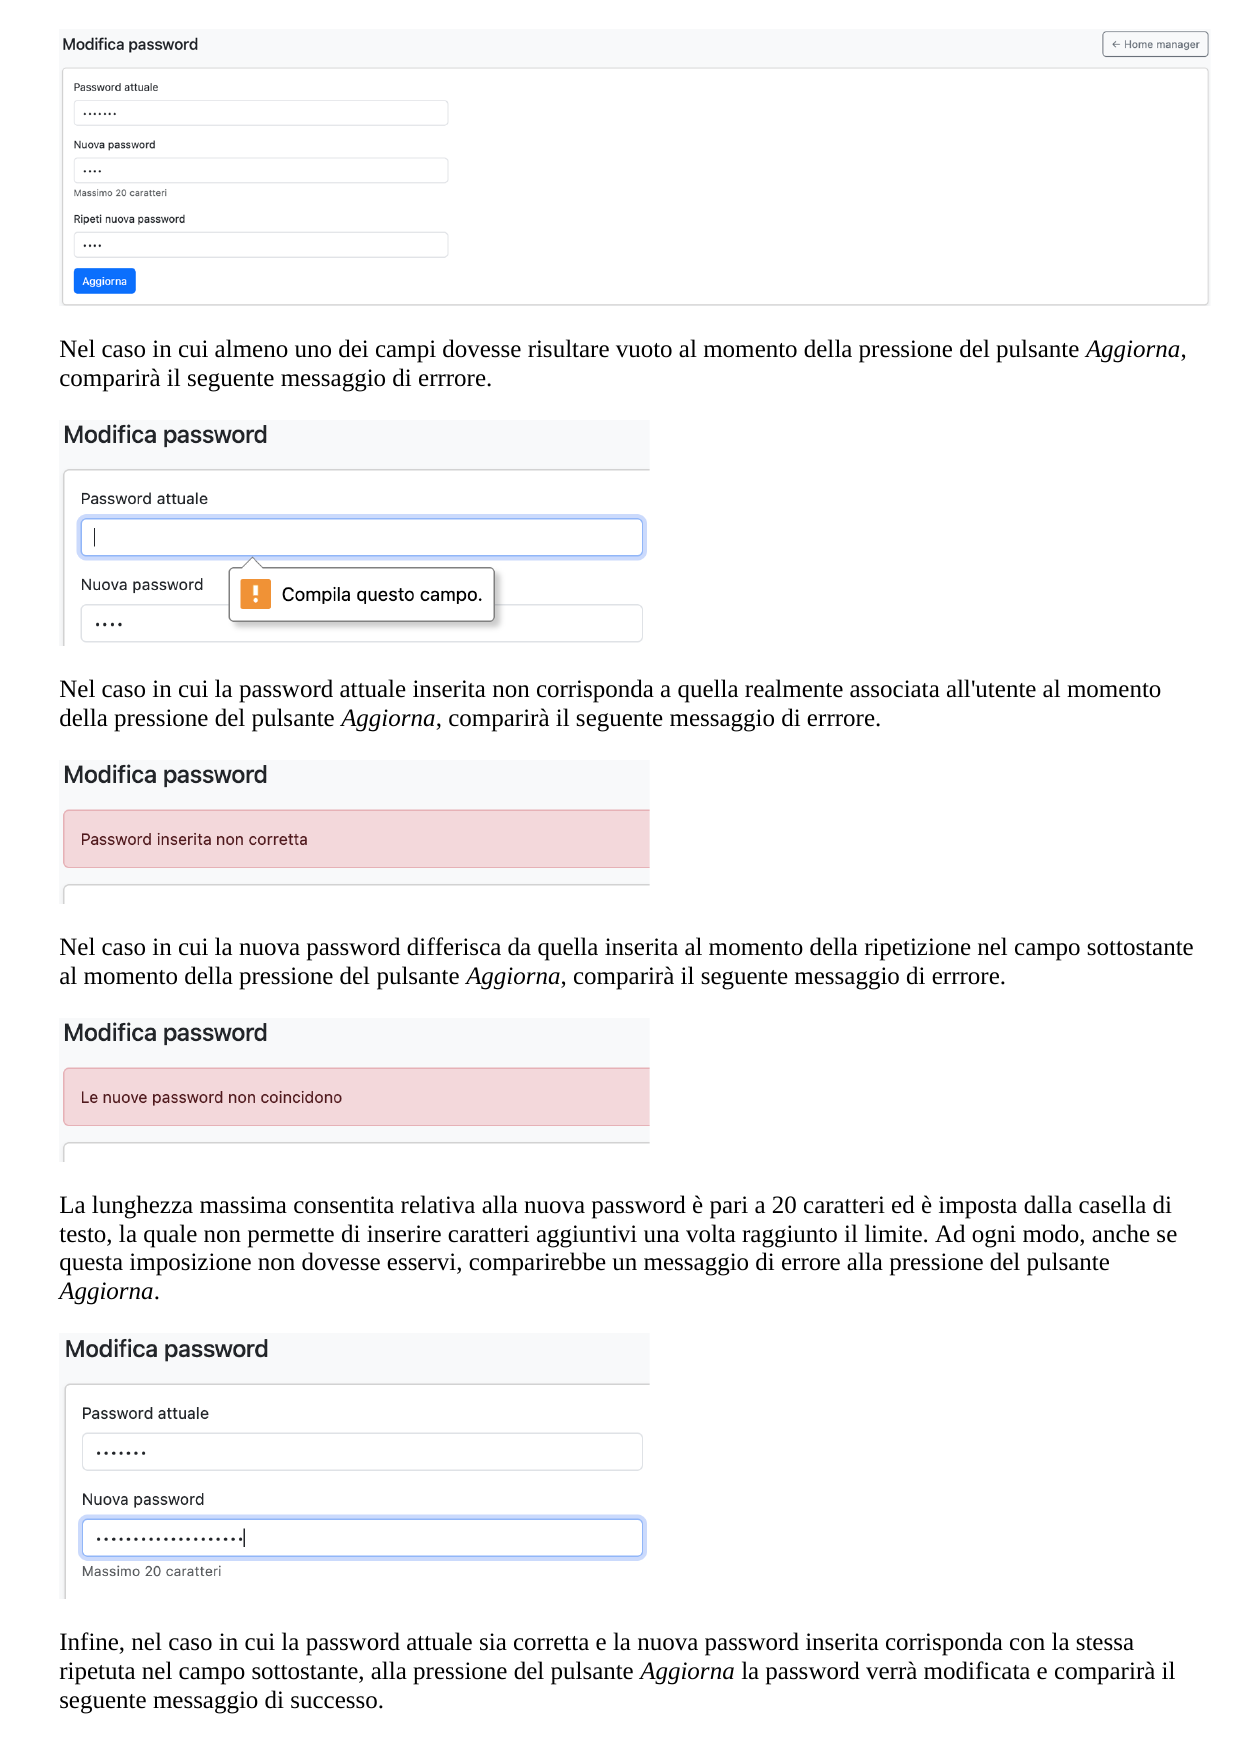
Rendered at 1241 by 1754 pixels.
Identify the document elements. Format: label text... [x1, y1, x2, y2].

text Nel caso in cui la nuova password differisca da quella inserita al momento della ripetizione nel campo sottostante al momento della pressione del pulsante Aggiorna, comparirà il seguente messaggio di errrore. [59, 932, 1211, 990]
picture [59, 420, 650, 646]
picture [59, 29, 1211, 306]
text Nel caso in cui la password attuale inserita non corrisponda a quella realmente associata all'utente al momento della pressione del pulsante Aggiorna, comparirà il seguente messaggio di errrore. [59, 674, 1211, 732]
picture [59, 1018, 650, 1162]
text Nel caso in cui almeno uno dei campi dovesse risultare vuoto al momento della pressione del pulsante Aggiorna, comparirà il seguente messaggio di errrore. [59, 334, 1211, 391]
picture [59, 1333, 650, 1599]
text Infine, nel caso in cui la password attuale sia corretta e la nuova password inserita corrisponda con la stessa ripetuta nel campo sottostante, alla pressione del pulsante Aggiorna la password verrà modificata e comparirà il seguente messaggio di successo. [59, 1627, 1211, 1713]
picture [59, 760, 650, 904]
text La lunghezza massima consentita relativa alla nuova password è pari a 20 caratteri ed è imposta dalla casella di testo, la quale non permette di inserire caratteri aggiuntivi una volta raggiunto il limite. Ad ogni modo, anche se questa imposizione non dovesse esservi, comparirebbe un messaggio di errore alla pressione del pulsante Aggiorna. [59, 1190, 1211, 1305]
